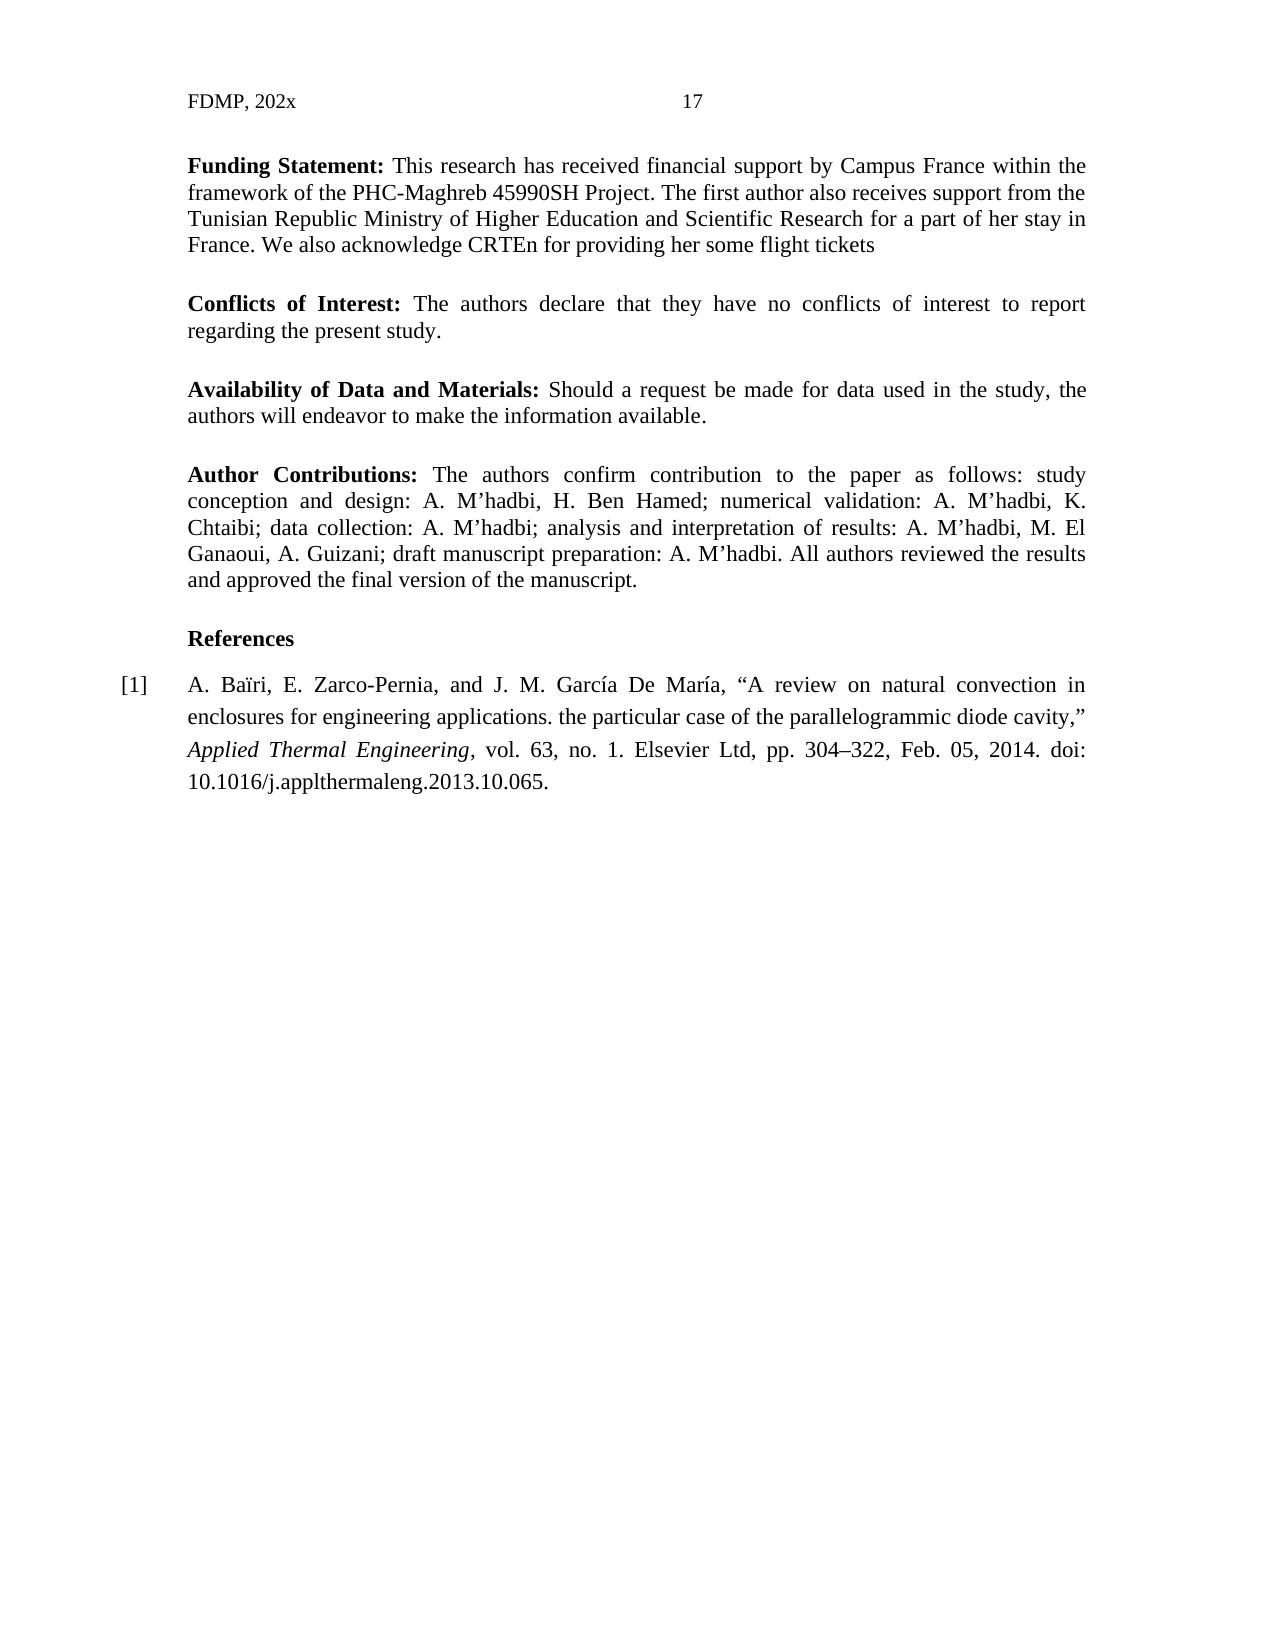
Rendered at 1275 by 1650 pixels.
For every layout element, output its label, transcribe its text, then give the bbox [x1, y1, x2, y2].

text Availability of Data and Materials: Should a request be made for data used in the study, the authors will endeavor to make the information available. [187, 376, 1087, 428]
text Author Contributions: The authors confirm contribution to the paper as follows: study conception and design: A. M’hadbi, H. Ben Hamed; numerical validation: A. M’hadbi, K. Chtaibi; data collection: A. M’hadbi; analysis and interpretation of results: A. M’hadbi, M. El Ganaoui, A. Guizani; draft manuscript preparation: A. M’hadbi. All authors reviewed the results and approved the final version of the manuscript. [187, 461, 1087, 593]
text [1] A. Baïri, E. Zarco-Pernia, and J. M. García De María, “A review on natural convection in enclosures for engineering applications. the particular case of the parallelogrammic diode cavity,” Applied Thermal Engineering, vol. 63, no. 1. Elsevier Ltd, pp. 304–322, Feb. 05, 2014. doi: 10.1016/j.applthermaleng.2013.10.065. [121, 668, 1087, 798]
text Conflicts of Interest: The authors declare that they have no conflicts of interest to report regarding the present study. [187, 290, 1087, 343]
text Funding Statement: This research has received financial support by Campus France within the framework of the PHC-Maghreb 45990SH Project. The first author also receives support from the Tunisian Republic Ministry of Higher Education and Scientific Research for a part of her stay in France. We also acknowledge CRTEn for providing her some flight tickets [187, 152, 1087, 258]
text References [187, 625, 1076, 651]
